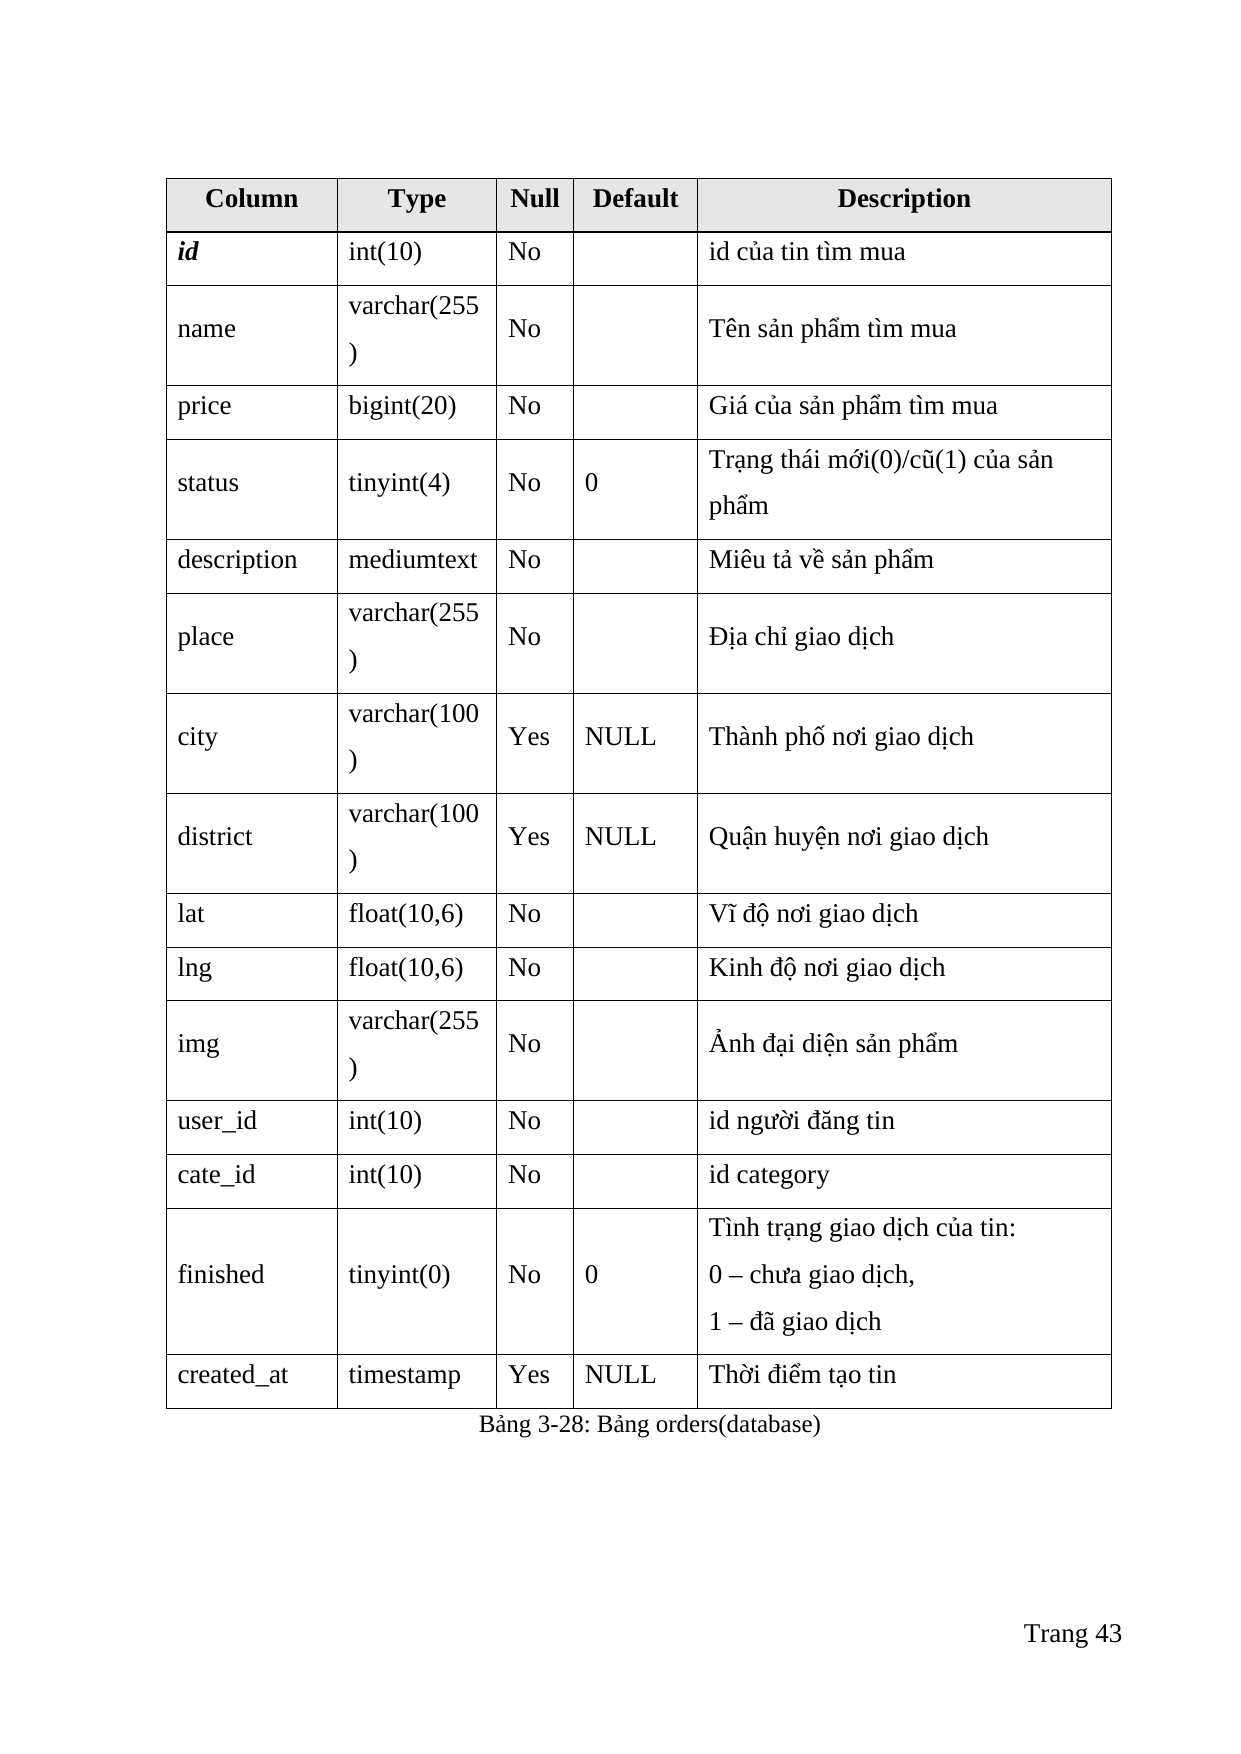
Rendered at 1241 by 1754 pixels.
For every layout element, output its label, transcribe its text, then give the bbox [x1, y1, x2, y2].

table_cell [574, 594, 697, 693]
table_cell No [497, 440, 573, 539]
table_cell No [497, 540, 573, 592]
table_cell Miêu tả về sản phẩm [698, 540, 1111, 592]
table_cell district [167, 794, 337, 893]
table_cell timestamp [338, 1355, 496, 1408]
table_cell varchar(255) [338, 594, 496, 693]
table_cell finished [167, 1209, 337, 1354]
table_cell No [497, 1101, 573, 1154]
table_cell No [497, 1001, 573, 1100]
table_cell [574, 386, 697, 439]
table_cell [574, 894, 697, 947]
table_cell lng [167, 948, 337, 1000]
table_cell Yes [497, 794, 573, 893]
table_cell mediumtext [338, 540, 496, 592]
table_header Column [167, 179, 337, 231]
table_cell [574, 540, 697, 592]
table_cell No [497, 286, 573, 385]
table_cell [574, 948, 697, 1000]
table_cell Kinh độ nơi giao dịch [698, 948, 1111, 1000]
table_cell No [497, 1209, 573, 1354]
table_header Null [497, 179, 573, 231]
table_cell created_at [167, 1355, 337, 1408]
table_cell id của tin tìm mua [698, 233, 1111, 285]
table_cell No [497, 1155, 573, 1207]
table_cell Yes [497, 1355, 573, 1408]
table_cell bigint(20) [338, 386, 496, 439]
table_cell lat [167, 894, 337, 947]
table_cell varchar(100) [338, 794, 496, 893]
table_cell Thời điểm tạo tin [698, 1355, 1111, 1408]
table_cell Yes [497, 694, 573, 793]
table_cell varchar(255) [338, 286, 496, 385]
table_cell place [167, 594, 337, 693]
table_cell name [167, 286, 337, 385]
table_cell Vĩ độ nơi giao dịch [698, 894, 1111, 947]
table_cell img [167, 1001, 337, 1100]
table_cell tinyint(0) [338, 1209, 496, 1354]
table_cell status [167, 440, 337, 539]
table_cell [574, 1101, 697, 1154]
table_cell No [497, 233, 573, 285]
table_cell No [497, 948, 573, 1000]
table_cell 0 [574, 1209, 697, 1354]
table_cell tinyint(4) [338, 440, 496, 539]
table_cell Quận huyện nơi giao dịch [698, 794, 1111, 893]
table_header Default [574, 179, 697, 231]
table_cell city [167, 694, 337, 793]
table_cell varchar(255) [338, 1001, 496, 1100]
text Bảng -: Bảng orders(database) [177, 1409, 1122, 1438]
table_cell int(10) [338, 1101, 496, 1154]
table_cell id [167, 233, 337, 285]
table_cell [574, 233, 697, 285]
table_cell id category [698, 1155, 1111, 1207]
table_cell price [167, 386, 337, 439]
table_cell int(10) [338, 233, 496, 285]
table_cell Giá của sản phẩm tìm mua [698, 386, 1111, 439]
table_cell id người đăng tin [698, 1101, 1111, 1154]
table_cell Địa chỉ giao dịch [698, 594, 1111, 693]
table_cell NULL [574, 1355, 697, 1408]
table_cell No [497, 594, 573, 693]
table_cell float(10,6) [338, 948, 496, 1000]
table_cell Thành phố nơi giao dịch [698, 694, 1111, 793]
table_cell Trạng thái mới(0)/cũ(1) của sản phẩm [698, 440, 1111, 539]
table_cell float(10,6) [338, 894, 496, 947]
table_header Type [338, 179, 496, 231]
table_cell No [497, 386, 573, 439]
table_cell NULL [574, 794, 697, 893]
table_cell user_id [167, 1101, 337, 1154]
table_cell No [497, 894, 573, 947]
table_header Description [698, 179, 1111, 231]
table_cell description [167, 540, 337, 592]
table_cell [574, 1155, 697, 1207]
table_cell NULL [574, 694, 697, 793]
table_cell cate_id [167, 1155, 337, 1207]
table_cell [574, 1001, 697, 1100]
table_cell [574, 286, 697, 385]
table_cell Tên sản phẩm tìm mua [698, 286, 1111, 385]
table_cell varchar(100) [338, 694, 496, 793]
table_cell 0 [574, 440, 697, 539]
table_cell int(10) [338, 1155, 496, 1207]
table_cell Tình trạng giao dịch của tin: 0 – chưa giao dịch, 1 – đã giao dịch [698, 1209, 1111, 1354]
table_cell Ảnh đại diện sản phẩm [698, 1001, 1111, 1100]
